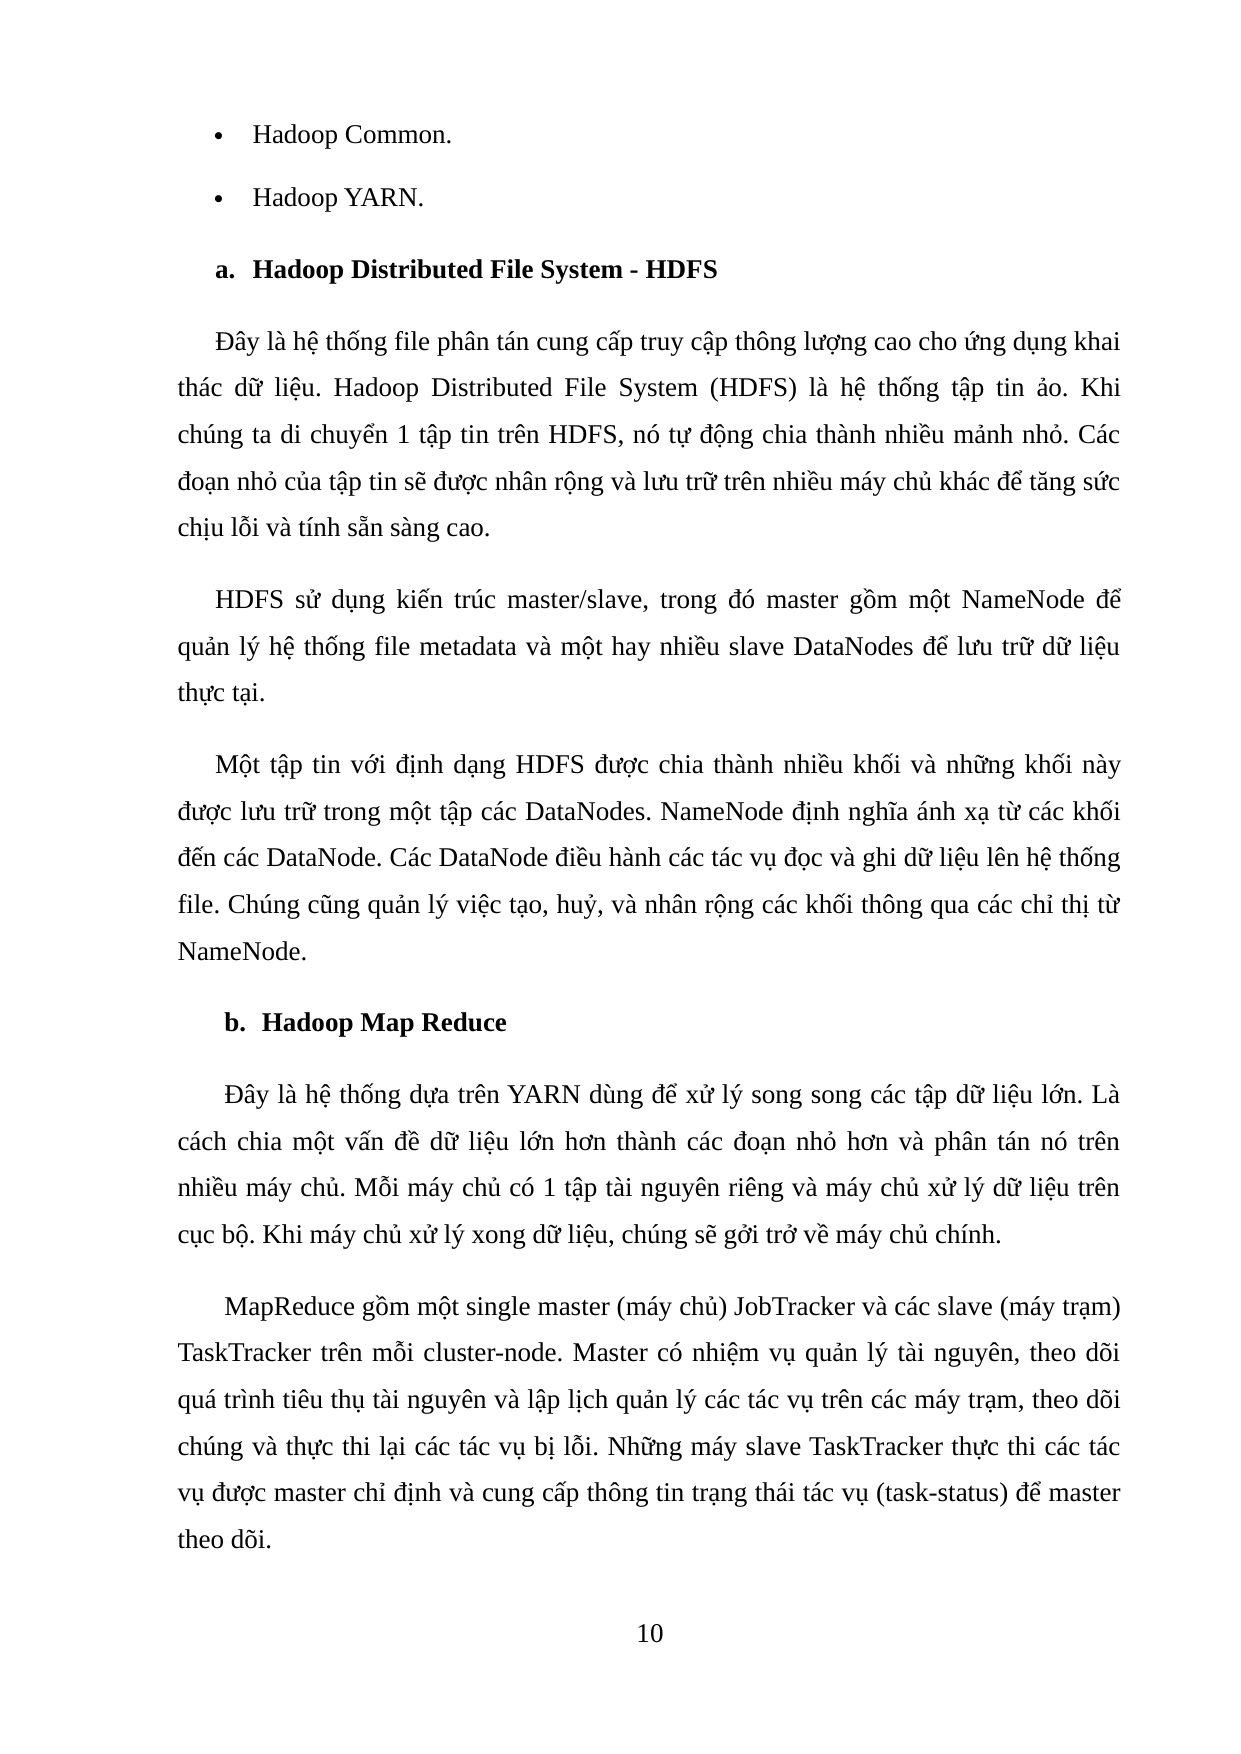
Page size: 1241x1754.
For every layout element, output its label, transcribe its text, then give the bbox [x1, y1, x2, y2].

text Đây là hệ thống dựa trên YARN dùng để xử lý song song các tập dữ liệu lớn. Là cách chia một vấn đề dữ liệu lớn hơn thành các đoạn nhỏ hơn và phân tán nó trên nhiều máy chủ. Mỗi máy chủ có 1 tập tài nguyên riêng và máy chủ xử lý dữ liệu trên cục bộ. Khi máy chủ xử lý xong dữ liệu, chúng sẽ gởi trở về máy chủ chính. [177, 1078, 1122, 1249]
text Một tập tin với định dạng HDFS được chia thành nhiều khối và những khối này được lưu trữ trong một tập các DataNodes. NameNode định nghĩa ánh xạ từ các khối đến các DataNode. Các DataNode điều hành các tác vụ đọc và ghi dữ liệu lên hệ thống file. Chúng cũng quản lý việc tạo, huỷ, và nhân rộng các khối thông qua các chỉ thị từ NameNode. [177, 748, 1122, 966]
list Hadoop Common. [215, 118, 1122, 149]
list Hadoop Map Reduce [224, 1006, 1122, 1038]
text HDFS sử dụng kiến trúc master/slave, trong đó master gồm một NameNode để quản lý hệ thống file metadata và một hay nhiều slave DataNodes để lưu trữ dữ liệu thực tại. [177, 583, 1122, 708]
list Hadoop Distributed File System - HDFS [215, 253, 1122, 284]
text Đây là hệ thống file phân tán cung cấp truy cập thông lượng cao cho ứng dụng khai thác dữ liệu. Hadoop Distributed File System (HDFS) là hệ thống tập tin ảo. Khi chúng ta di chuyển 1 tập tin trên HDFS, nó tự động chia thành nhiều mảnh nhỏ. Các đoạn nhỏ của tập tin sẽ được nhân rộng và lưu trữ trên nhiều máy chủ khác để tăng sức chịu lỗi và tính sẵn sàng cao. [177, 325, 1122, 543]
list Hadoop YARN. [215, 181, 1122, 213]
text MapReduce gồm một single master (máy chủ) JobTracker và các slave (máy trạm) TaskTracker trên mỗi cluster-node. Master có nhiệm vụ quản lý tài nguyên, theo dõi quá trình tiêu thụ tài nguyên và lập lịch quản lý các tác vụ trên các máy trạm, theo dõi chúng và thực thi lại các tác vụ bị lỗi. Những máy slave TaskTracker thực thi các tác vụ được master chỉ định và cung cấp thông tin trạng thái tác vụ (task-status) để master theo dõi. [177, 1290, 1122, 1554]
